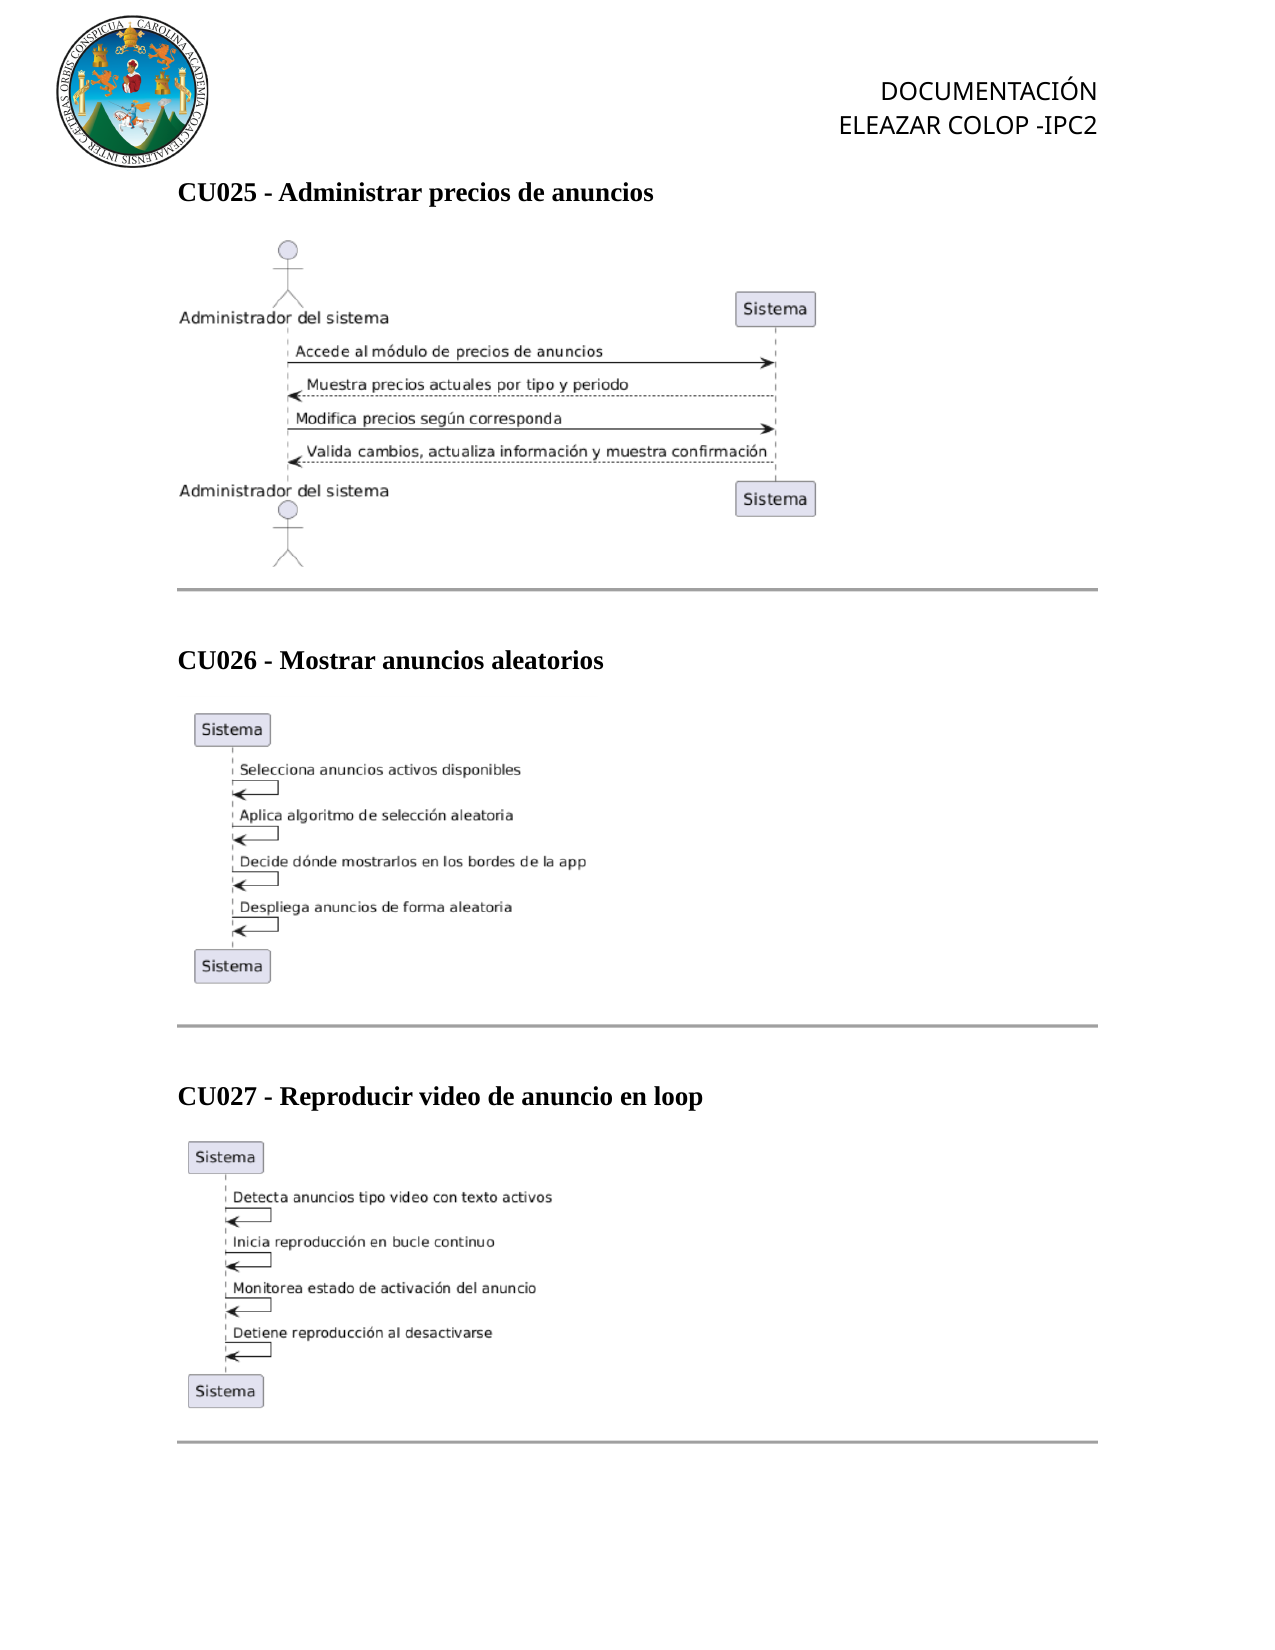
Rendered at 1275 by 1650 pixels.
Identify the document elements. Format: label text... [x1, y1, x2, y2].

picture [177, 228, 831, 567]
picture [177, 1132, 577, 1419]
picture [177, 696, 598, 1003]
picture [56, 15, 209, 168]
text CU025 - Administrar precios de anuncios [177, 176, 1098, 207]
text CU026 - Mostrar anuncios aleatorios [177, 644, 1098, 675]
text CU027 - Reproducir video de anuncio en loop [177, 1080, 1098, 1111]
